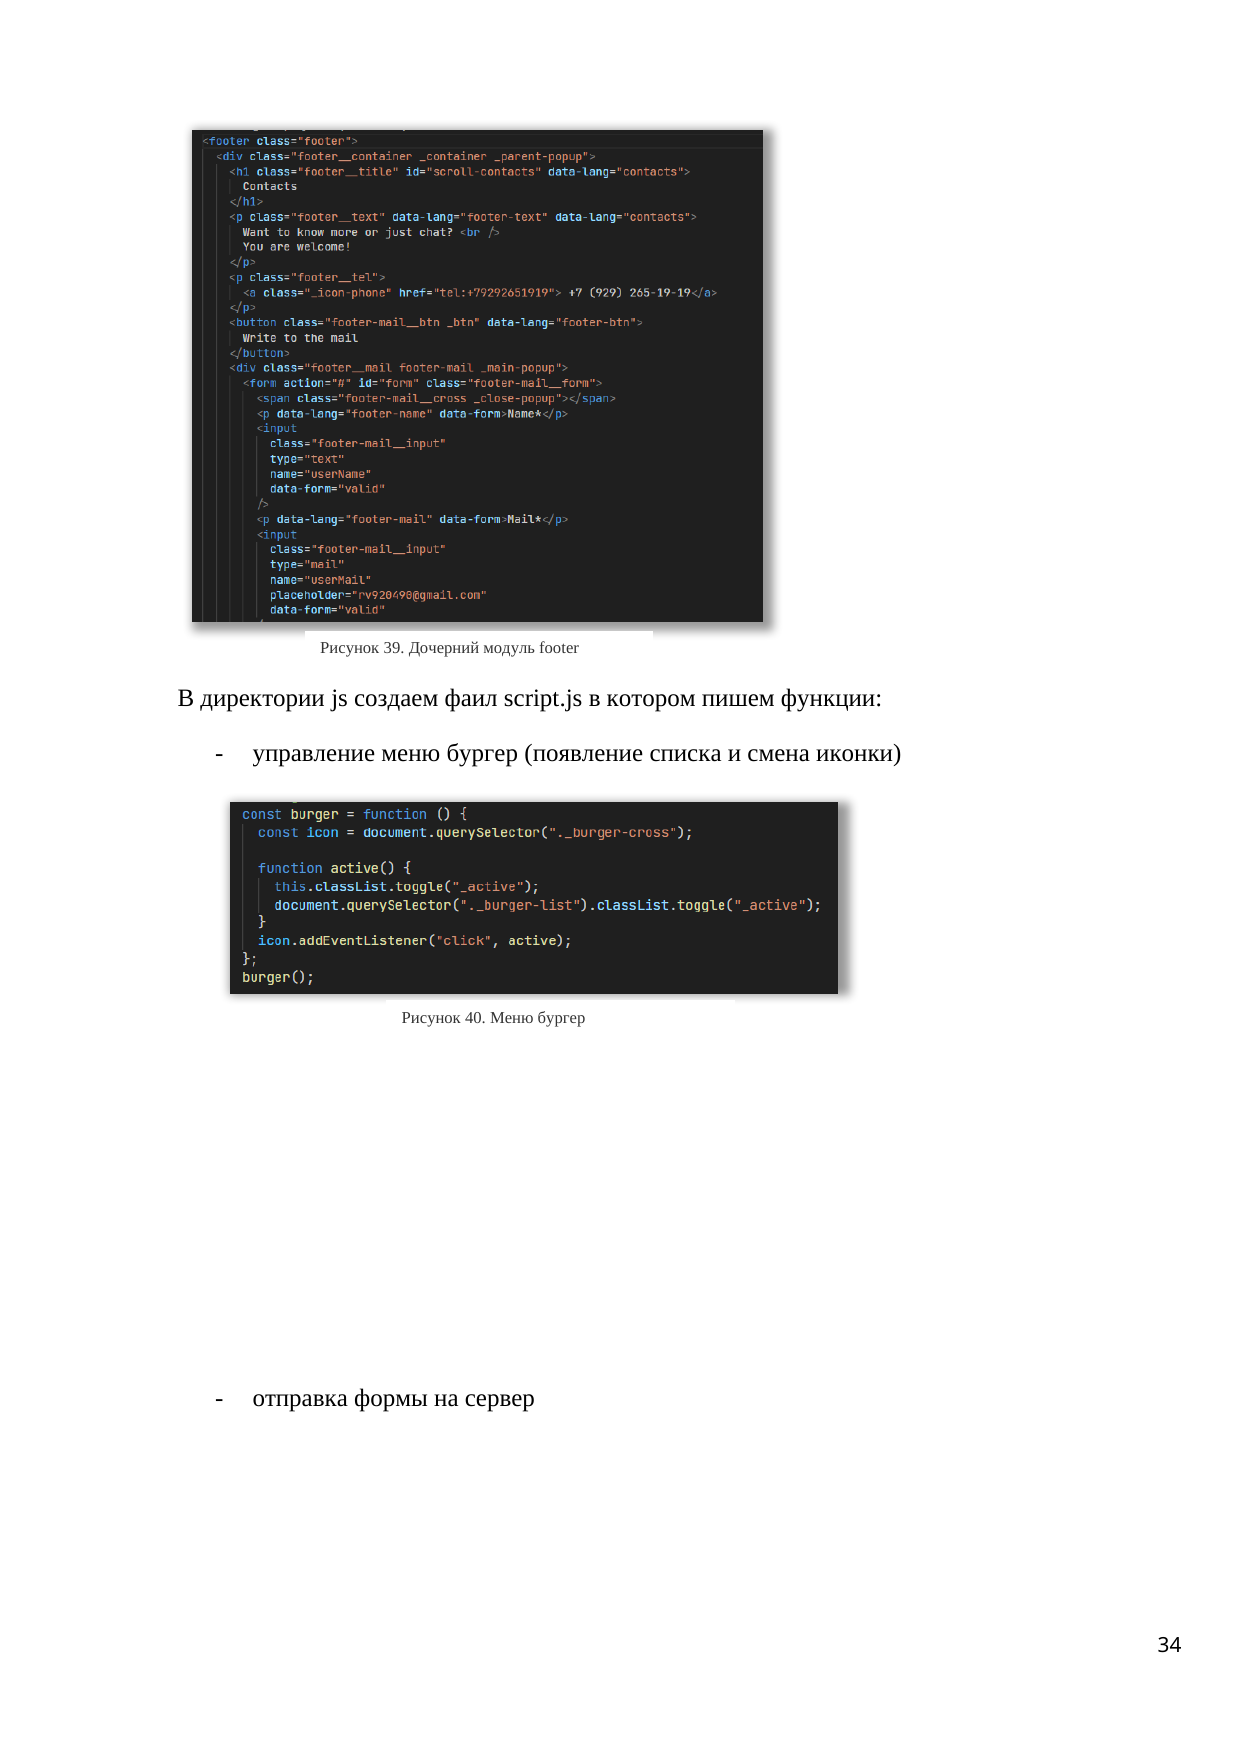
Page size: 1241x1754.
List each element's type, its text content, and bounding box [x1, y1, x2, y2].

list управление меню бургер (появление списка и смена иконки) [215, 738, 1181, 767]
list отправка формы на сервер [215, 1383, 1181, 1412]
picture [230, 802, 838, 994]
picture [192, 130, 763, 622]
text В директории js создаем фаил script.js в котором пишем функции: [177, 683, 1181, 712]
